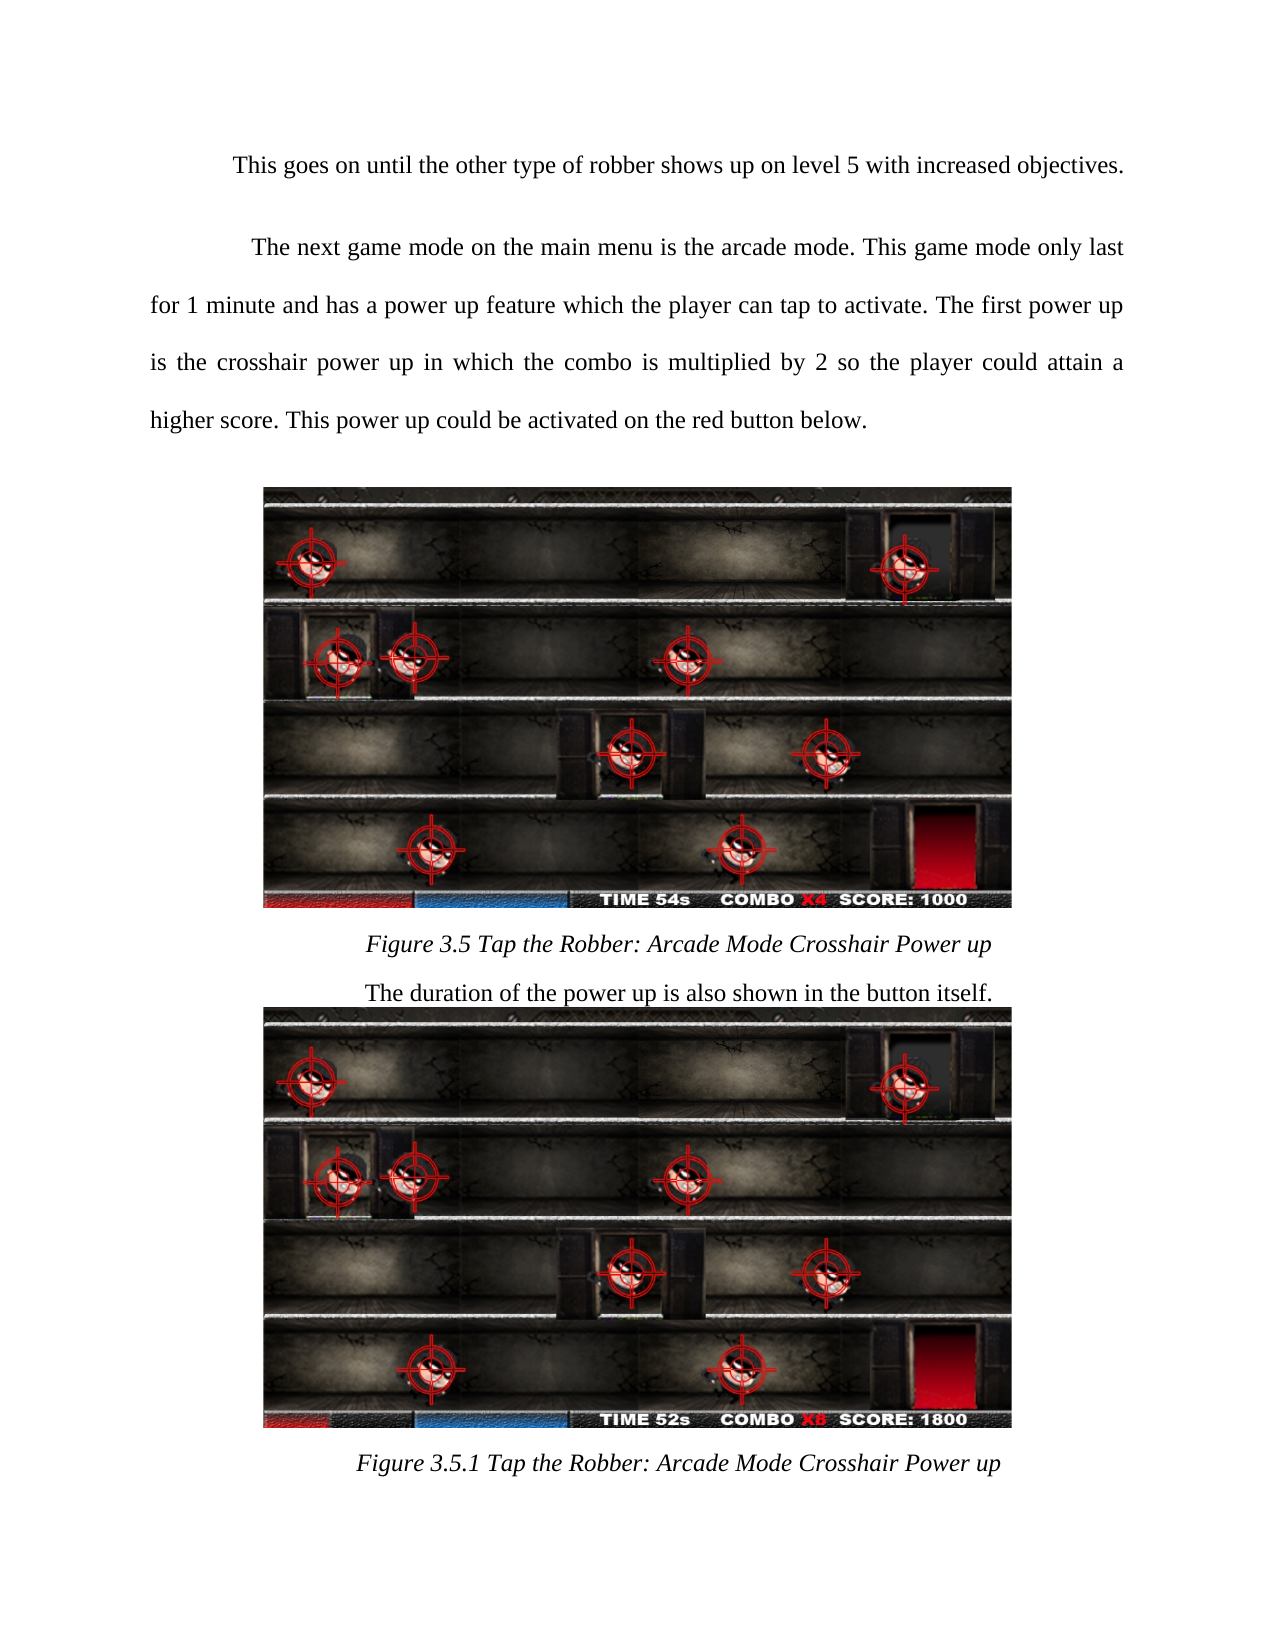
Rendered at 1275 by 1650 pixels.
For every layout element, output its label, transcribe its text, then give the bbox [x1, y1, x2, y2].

text Figure 3.5.1 Tap the Robber: Arcade Mode Crosshair Power up [150, 1448, 1125, 1477]
picture [263, 1007, 1012, 1428]
text This goes on until the other type of robber shows up on level 5 with increased objectives. [150, 150, 1125, 179]
text The next game mode on the main menu is the arcade mode. This game mode only last for 1 minute and has a power up feature which the player can tap to activate. The first power up is the crosshair power up in which the combo is multiplied by 2 so the player could attain a higher score. This power up could be activated on the red button below. [150, 232, 1125, 434]
text Figure 3.5 Tap the Robber: Arcade Mode Crosshair Power up [150, 929, 1125, 957]
picture [263, 487, 1012, 908]
